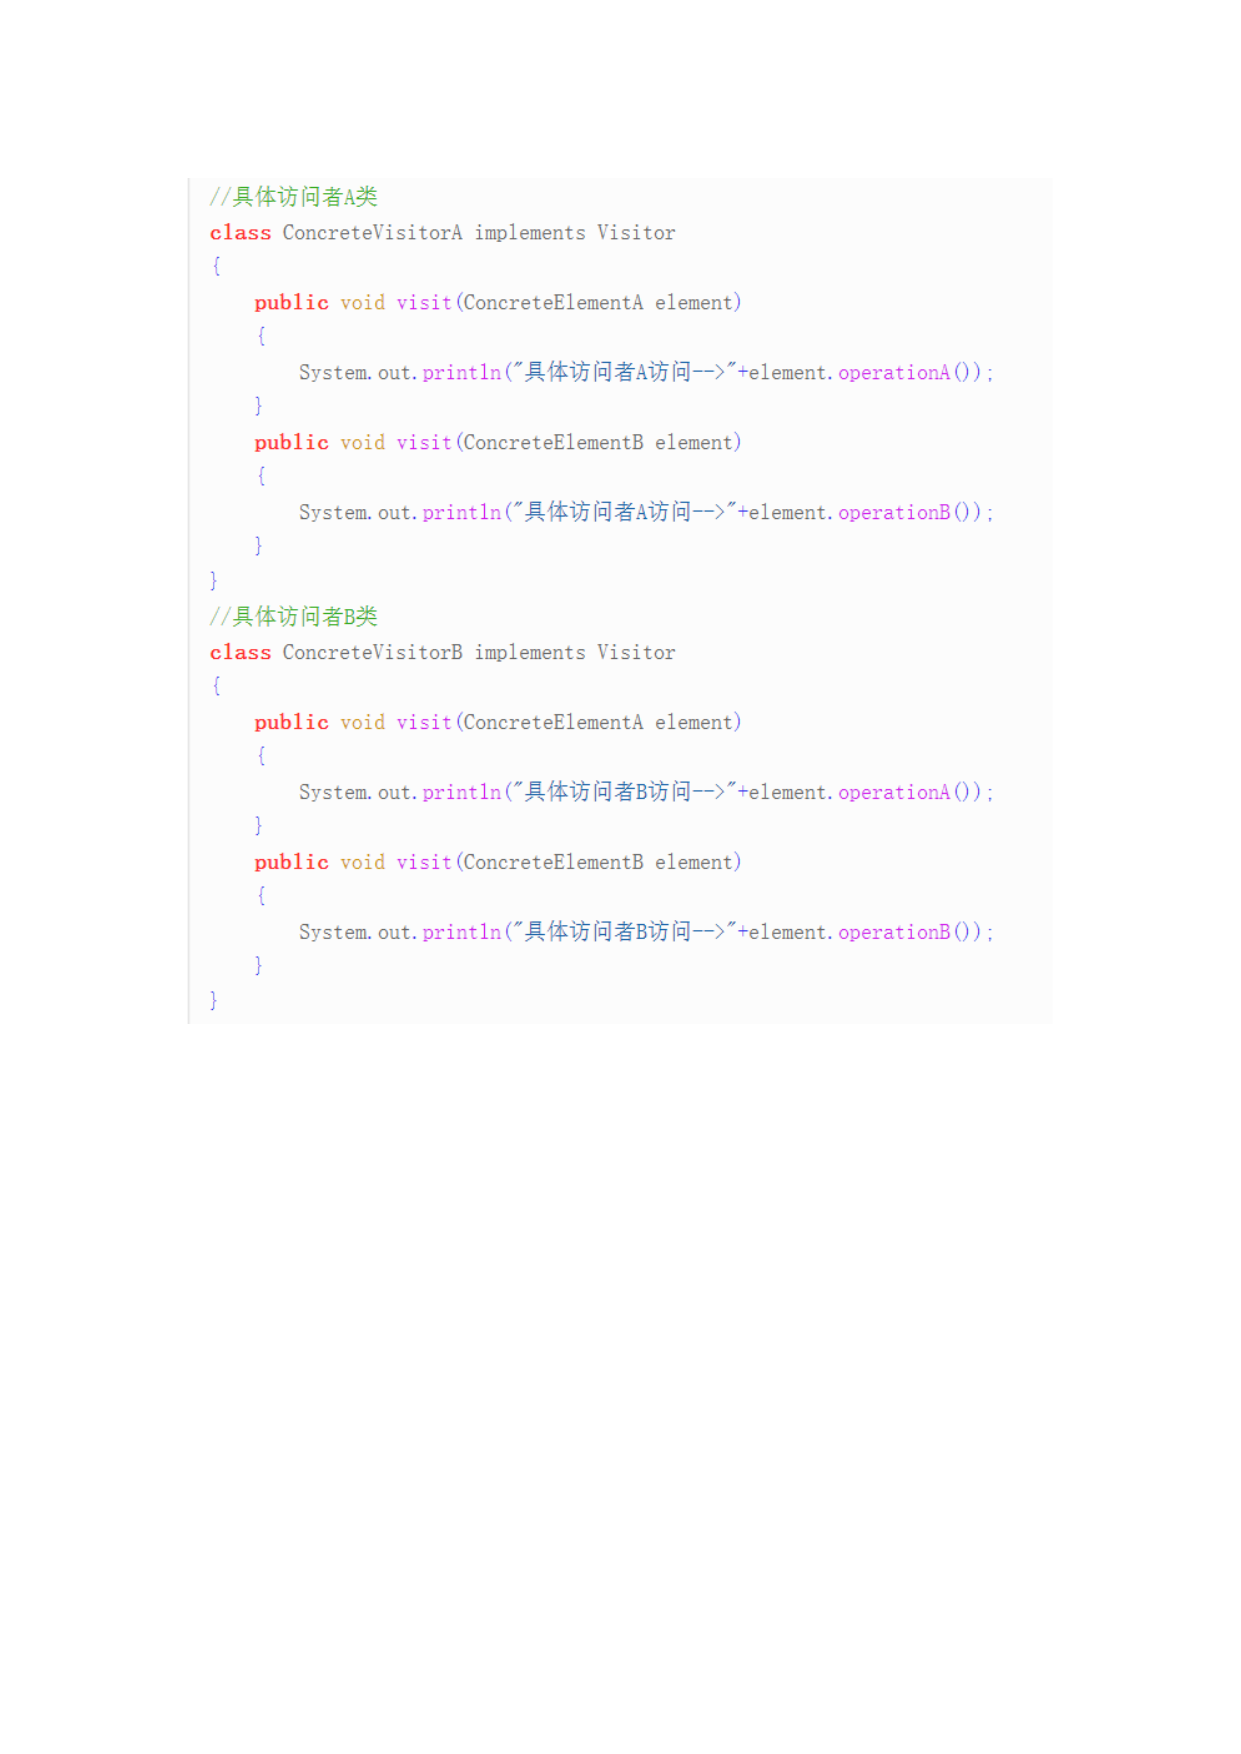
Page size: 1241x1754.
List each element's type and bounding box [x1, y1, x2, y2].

picture [187, 178, 1053, 1024]
